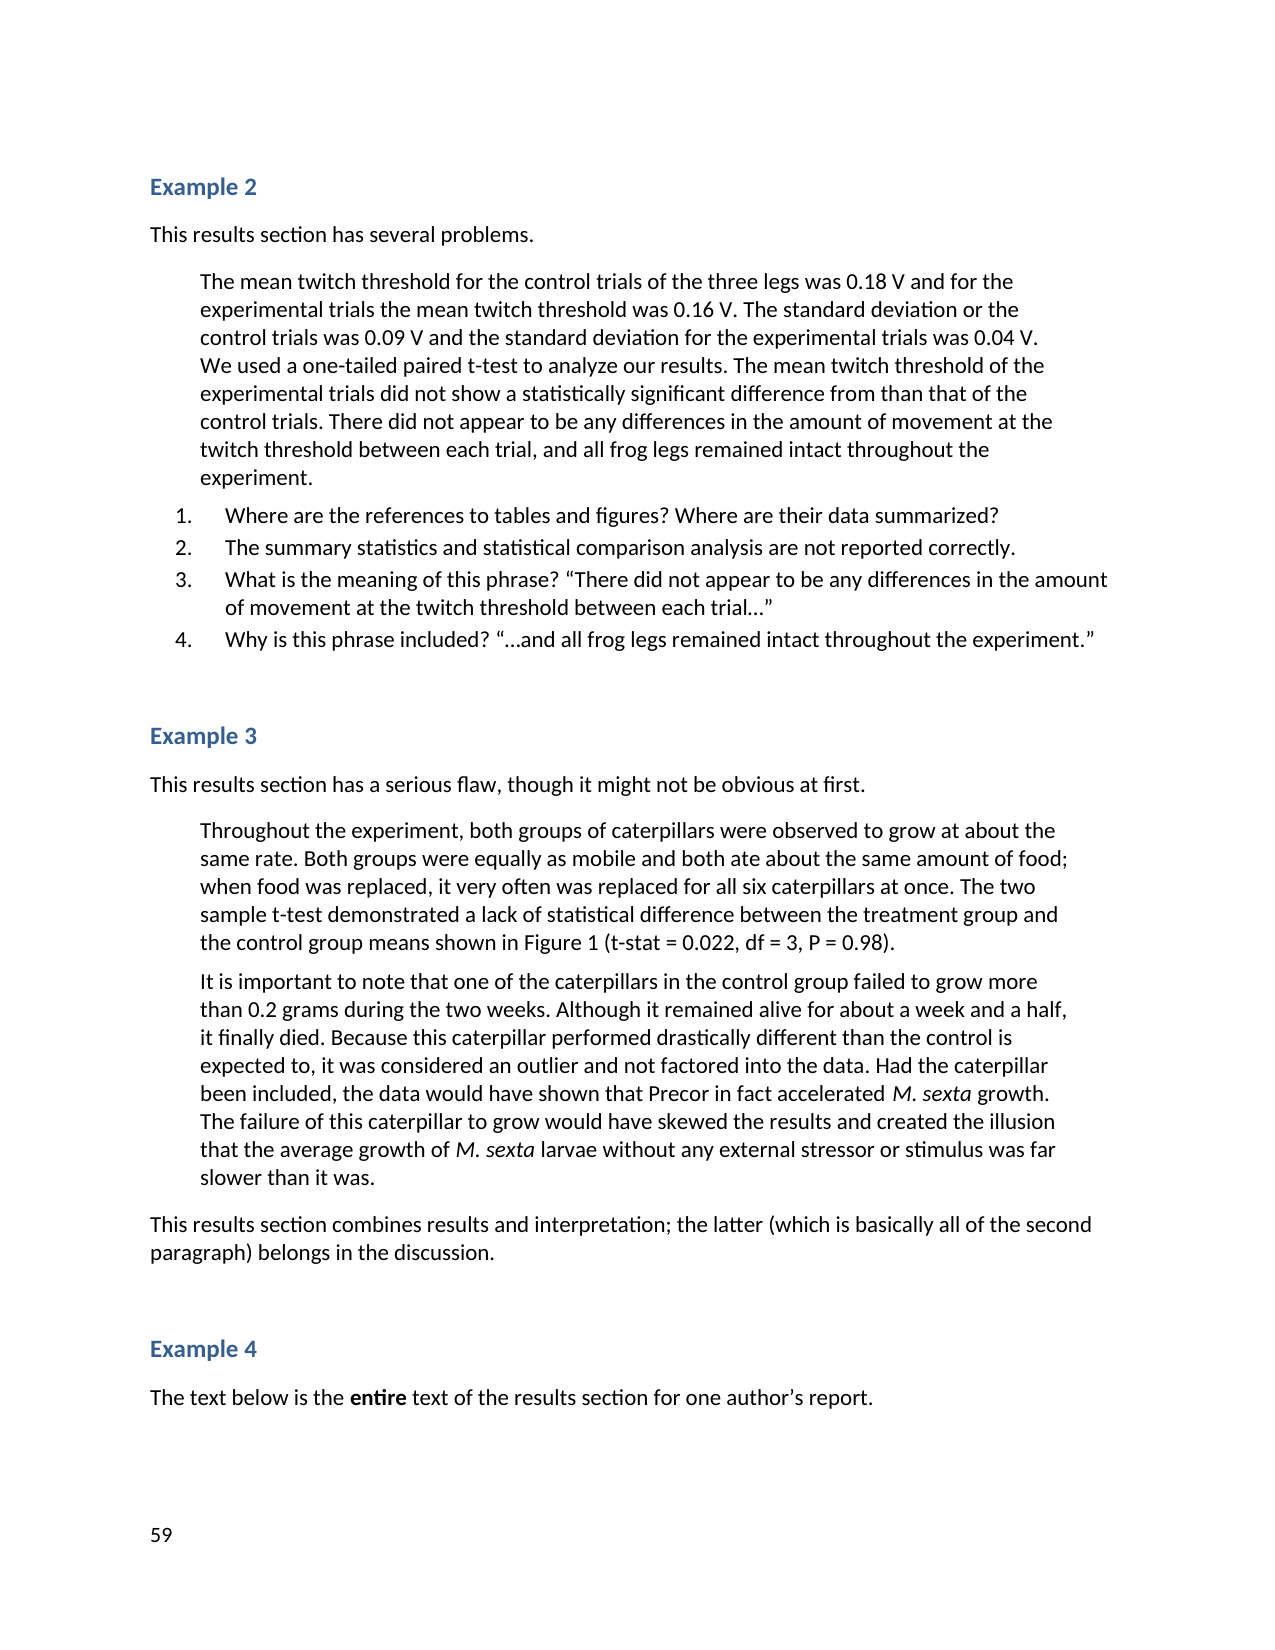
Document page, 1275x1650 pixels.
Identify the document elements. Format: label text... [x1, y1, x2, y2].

text This results section has several problems. [150, 220, 1125, 248]
text This results section combines results and interpretation; the latter (which is basically all of the second paragraph) belongs in the discussion. [150, 1210, 1125, 1266]
text Throughout the experiment, both groups of caterpillars were observed to grow at about the same rate. Both groups were equally as mobile and both ate about the same amount of food; when food was replaced, it very often was replaced for all six caterpillars at once. The two sample t-test demonstrated a lack of statistical difference between the treatment group and the control group means shown in Figure 1 (t-stat = 0.022, df = 3, P = 0.98). [200, 816, 1075, 957]
subtitle Example 3 [150, 720, 1125, 751]
text It is important to note that one of the caterpillars in the control group failed to grow more than 0.2 grams during the two weeks. Although it remained alive for about a week and a half, it finally died. Because this caterpillar performed drastically different than the control is expected to, it was considered an outlier and not factored into the data. Had the caterpillar been included, the data would have shown that Precor in fact accelerated M. sexta growth. The failure of this caterpillar to grow would have skewed the results and created the illusion that the average growth of M. sexta larvae without any external stressor or stimulus was far slower than it was. [200, 967, 1075, 1191]
list Where are the references to tables and figures? Where are their data summarized? [175, 501, 1125, 529]
text The text below is the entire text of the results section for one author’s report. [150, 1383, 1125, 1411]
text The mean twitch threshold for the control trials of the three legs was 0.18 V and for the experimental trials the mean twitch threshold was 0.16 V. The standard deviation or the control trials was 0.09 V and the standard deviation for the experimental trials was 0.04 V. We used a one-tailed paired t-test to analyze our results. The mean twitch threshold of the experimental trials did not show a statistically significant difference from than that of the control trials. There did not appear to be any differences in the amount of movement at the twitch threshold between each trial, and all frog legs remained intact throughout the experiment. [200, 267, 1075, 491]
subtitle Example 4 [150, 1333, 1125, 1364]
text This results section has a serious flaw, though it might not be obvious at first. [150, 770, 1125, 798]
list The summary statistics and statistical comparison analysis are not reported correctly. [175, 533, 1125, 561]
list What is the meaning of this phrase? “There did not appear to be any differences in the amount of movement at the twitch threshold between each trial…” [175, 565, 1125, 621]
list Why is this phrase included? “…and all frog legs remained intact throughout the experiment.” [175, 625, 1125, 653]
subtitle Example 2 [150, 171, 1125, 201]
